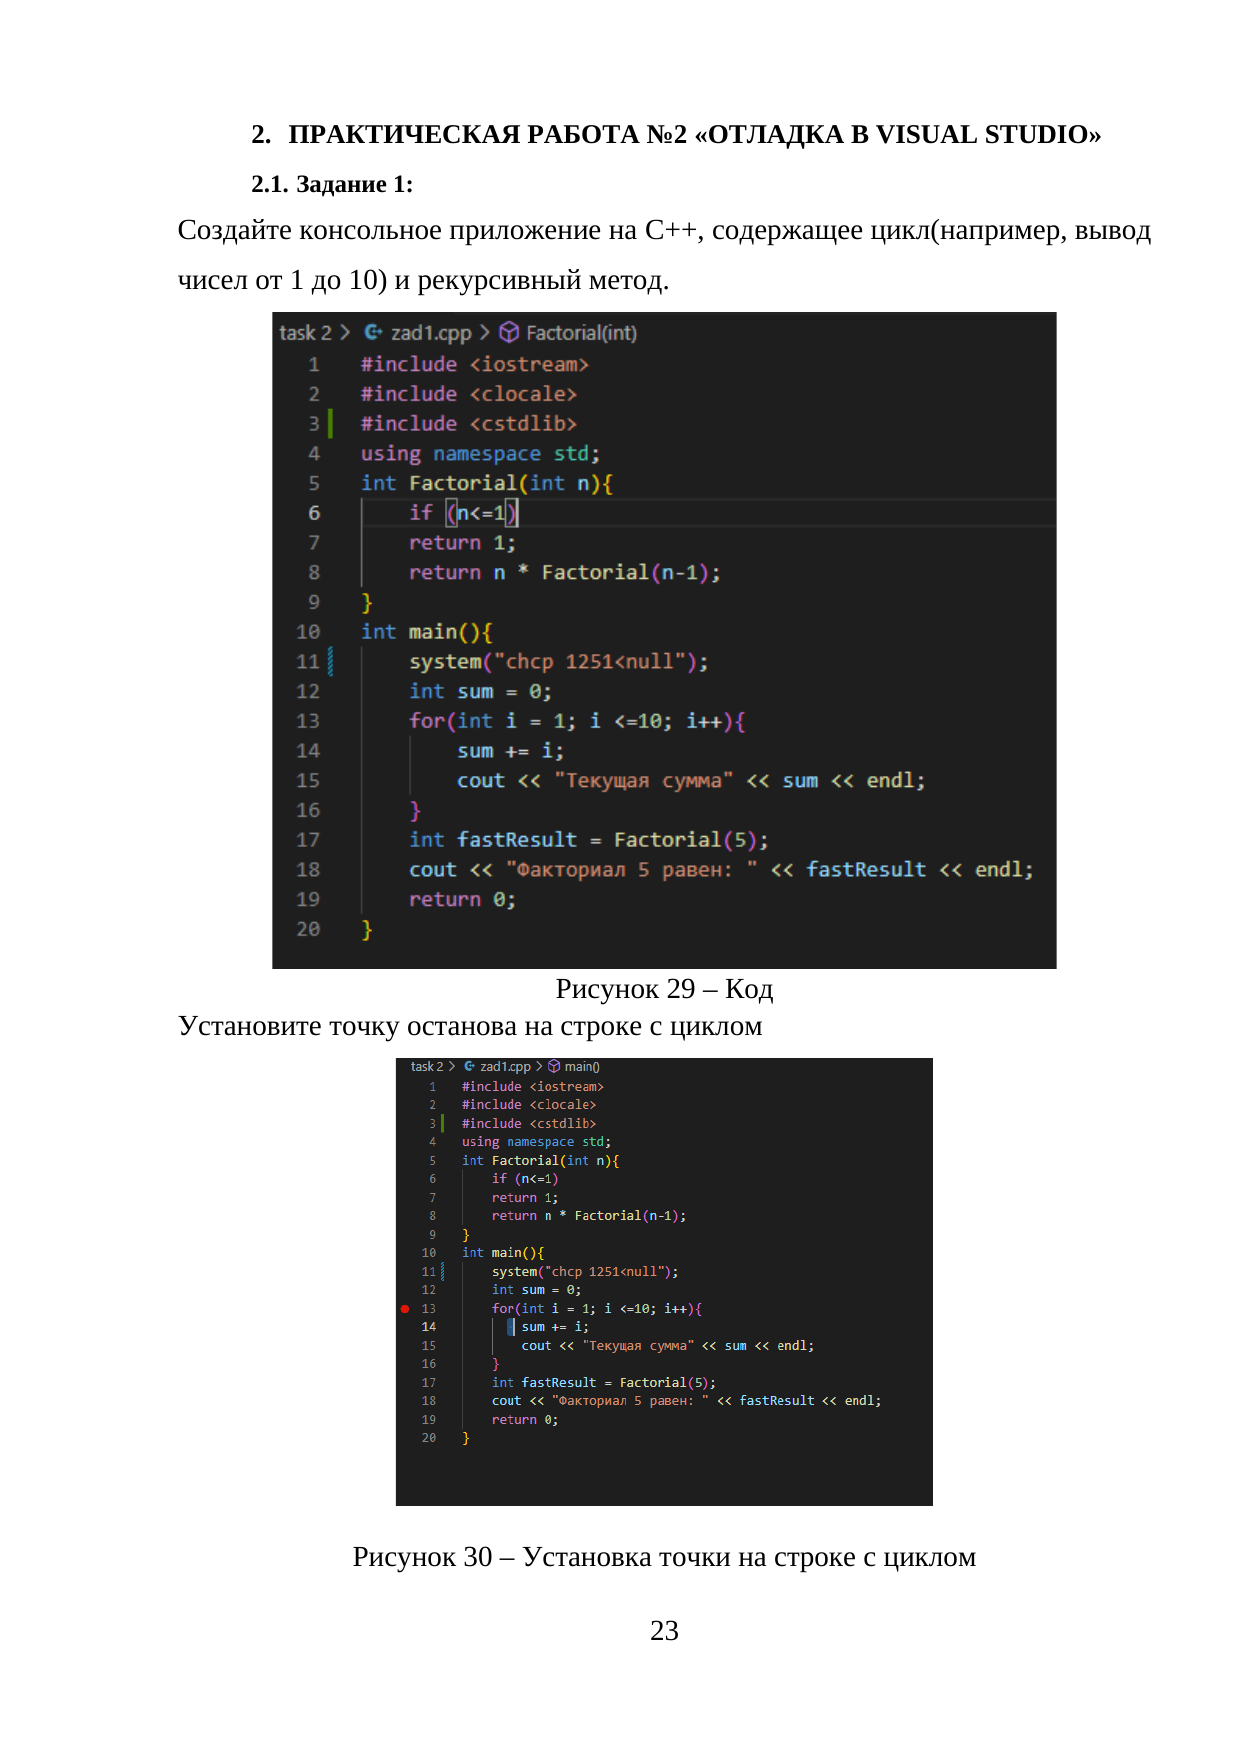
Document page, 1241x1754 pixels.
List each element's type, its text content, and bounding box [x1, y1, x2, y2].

subtitle ПРАКТИЧЕСКАЯ РАБОТА №2 «ОТЛАДКА В VISUAL STUDIO» [251, 118, 1152, 149]
text Рисунок 29 – Код [177, 972, 1152, 1005]
text Рисунок 30 – Установка точки на строке с циклом [177, 1539, 1152, 1572]
picture [272, 312, 1057, 969]
text Создайте консольное приложение на C++, содержащее цикл(например, вывод чисел от 1 до 10) и рекурсивный метод. [177, 212, 1152, 296]
subtitle Задание 1: [251, 169, 1152, 198]
picture [395, 1058, 933, 1506]
text Установите точку останова на строке с циклом [177, 1008, 1152, 1041]
